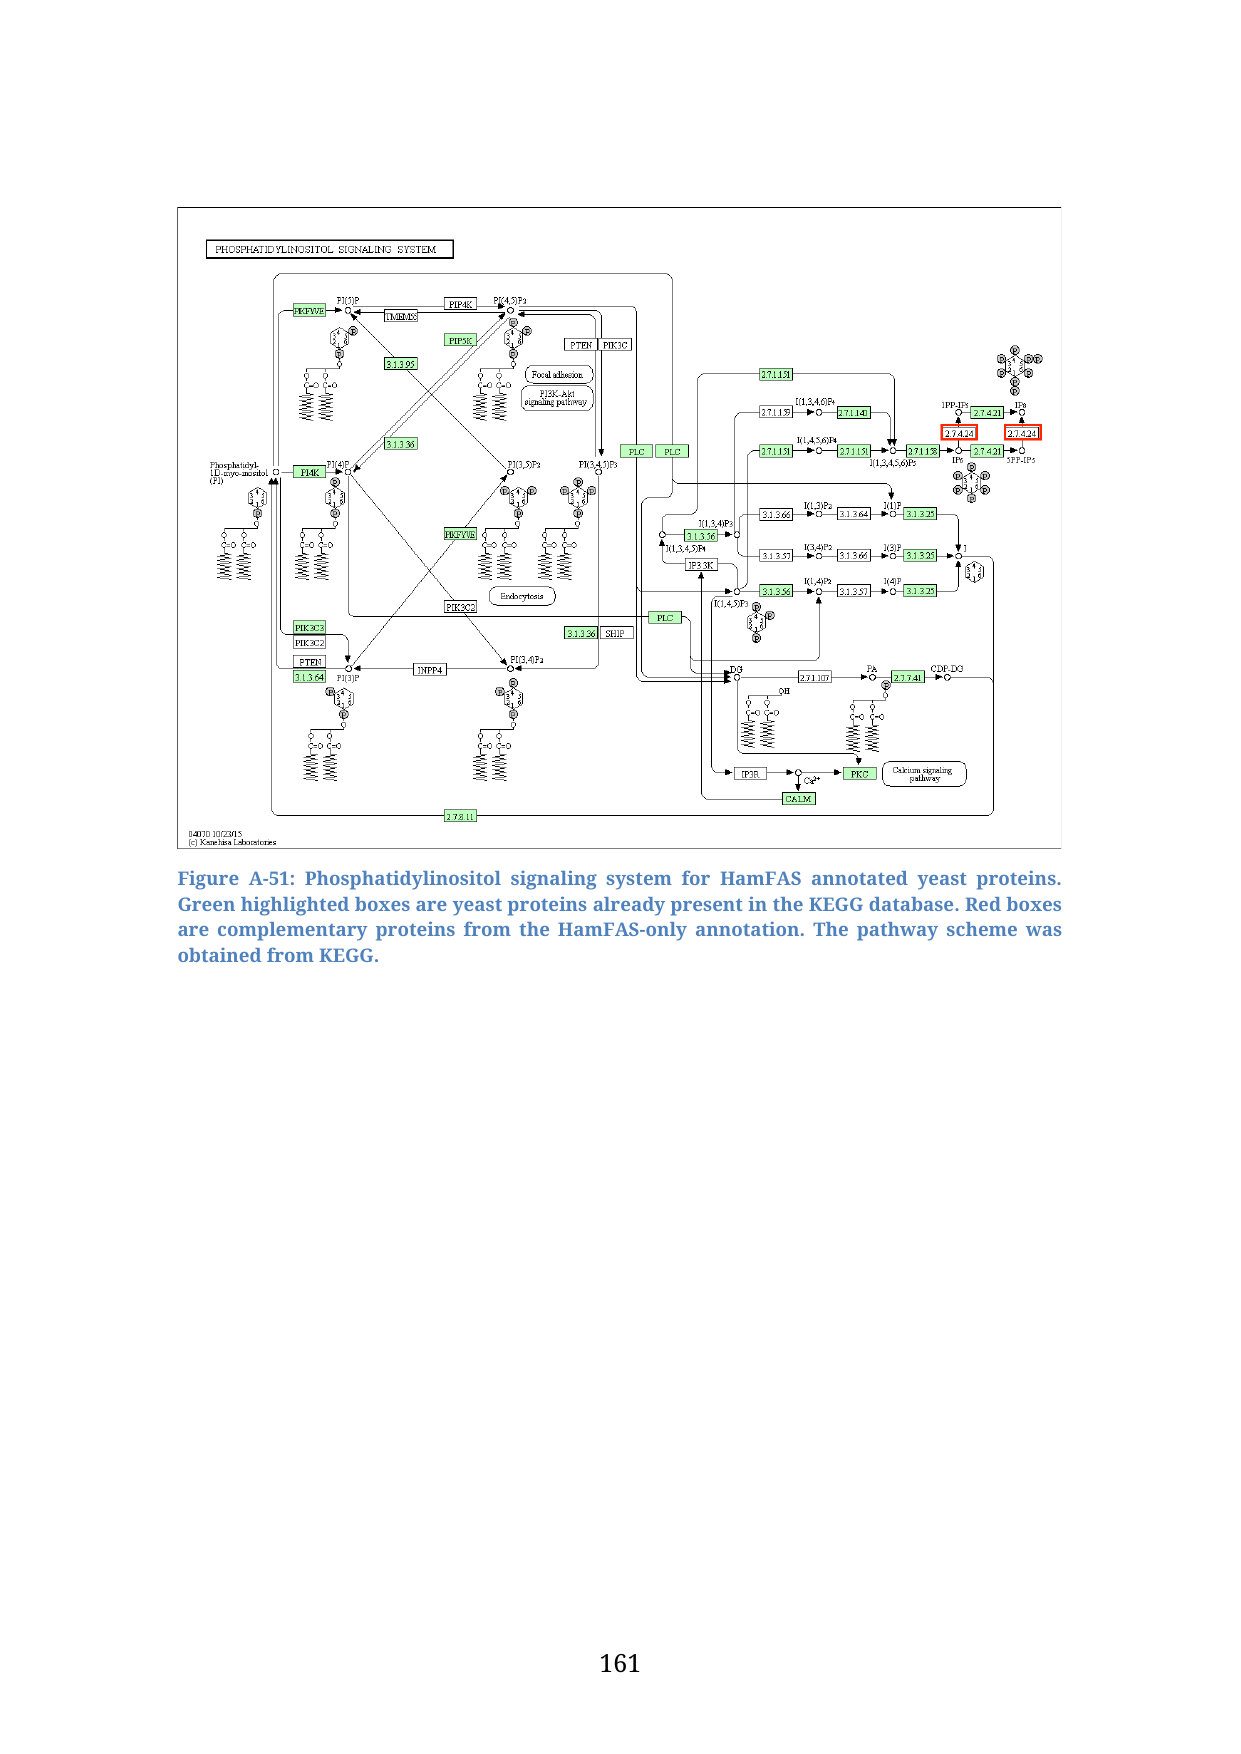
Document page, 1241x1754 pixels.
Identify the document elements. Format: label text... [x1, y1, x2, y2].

picture [177, 207, 1062, 849]
